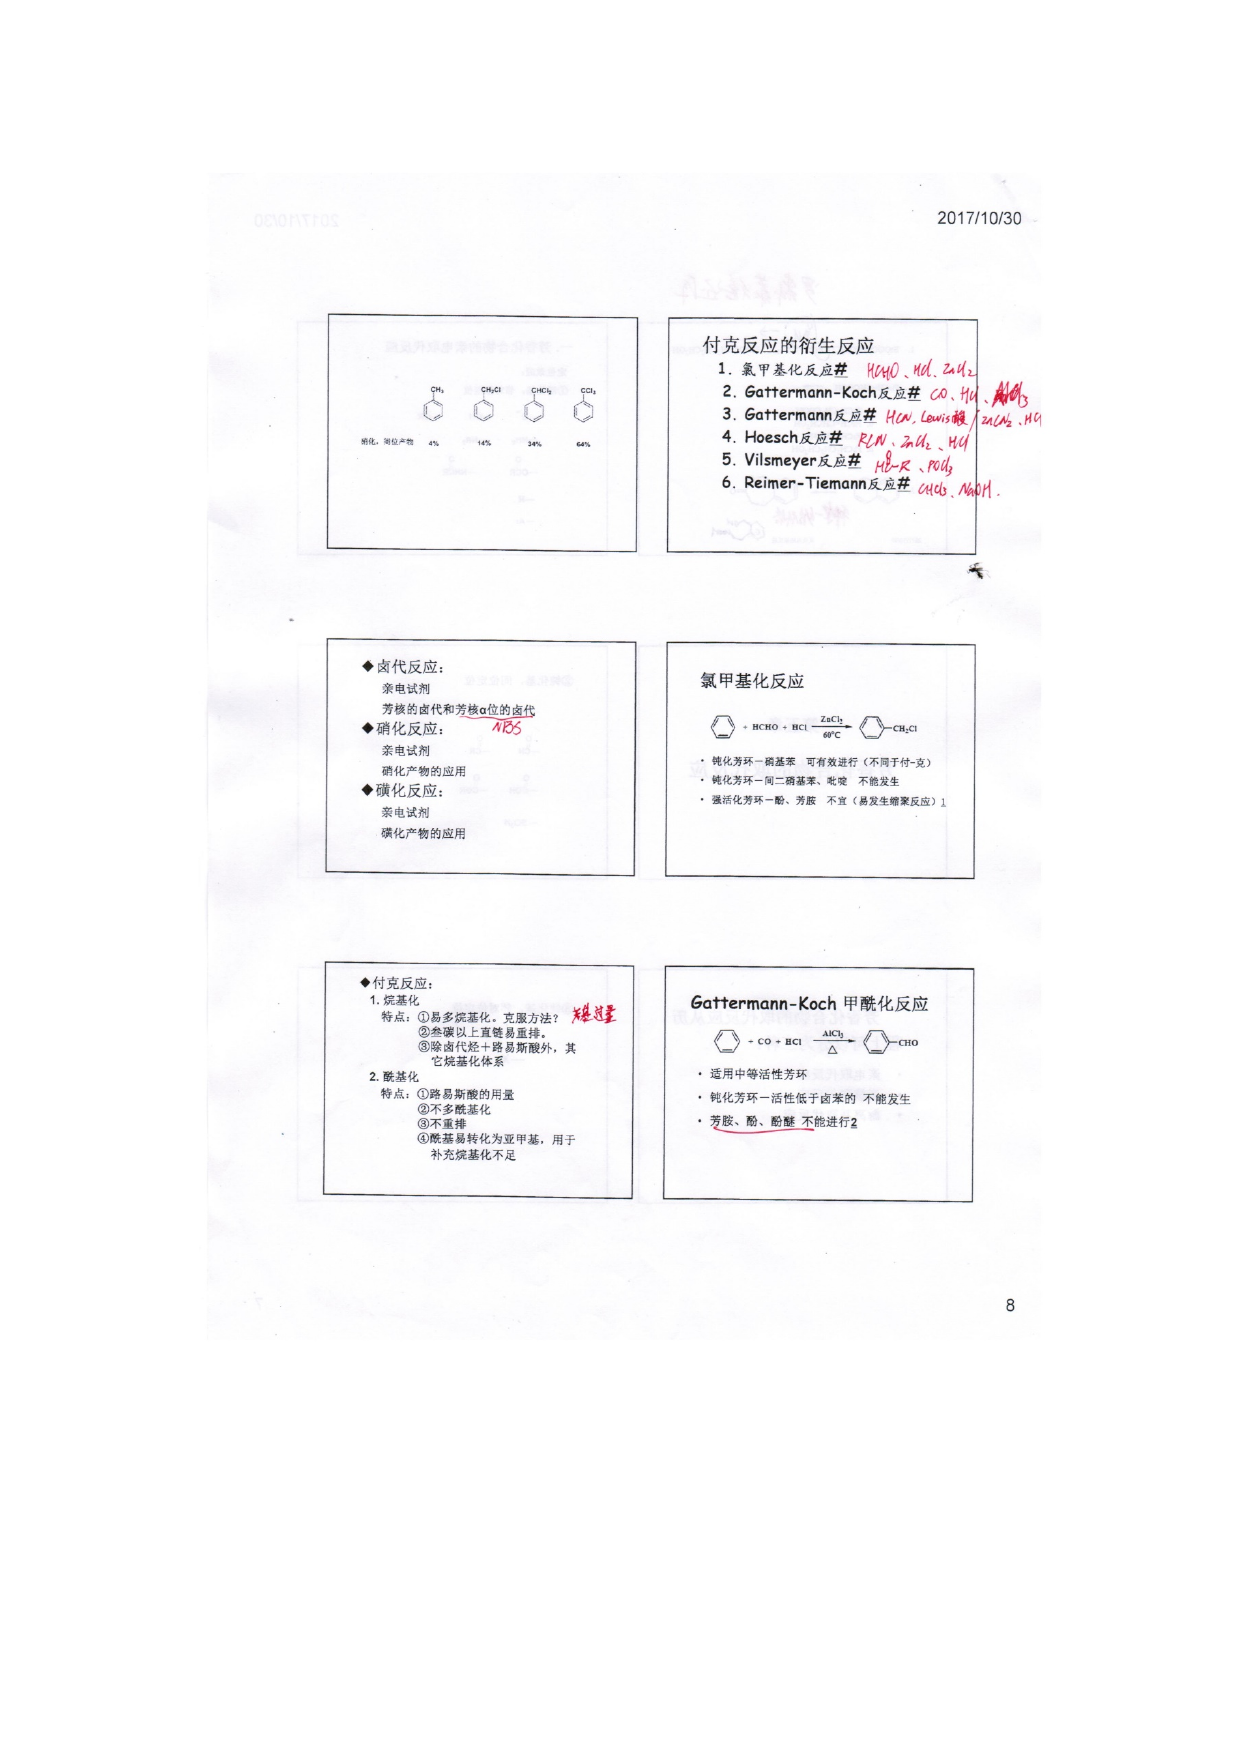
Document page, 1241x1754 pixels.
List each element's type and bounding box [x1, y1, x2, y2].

picture [187, 162, 1053, 1352]
